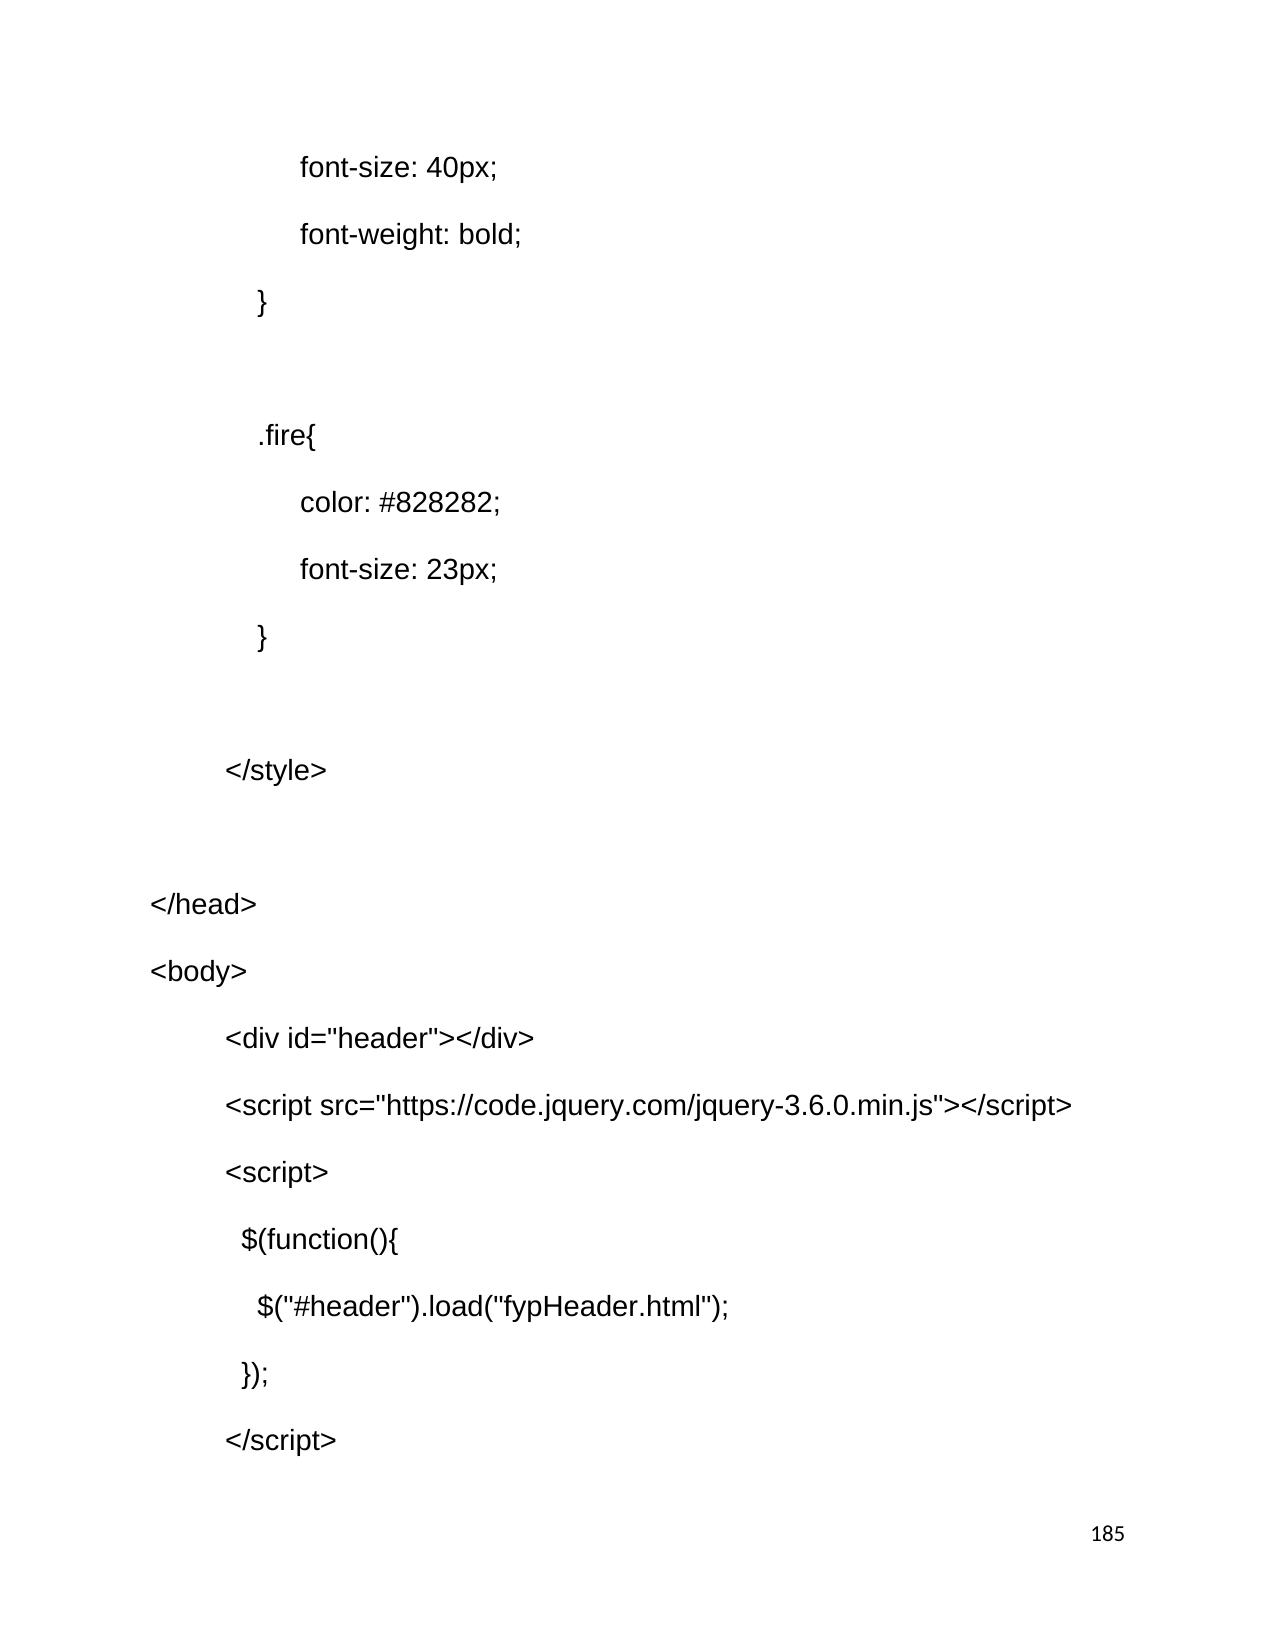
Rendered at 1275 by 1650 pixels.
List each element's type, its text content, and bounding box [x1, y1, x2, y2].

text font-size: 40px; [150, 150, 1125, 183]
text $("#header").load("fypHeader.html"); [150, 1289, 1125, 1322]
text font-size: 23px; [150, 552, 1125, 585]
text font-weight: bold; [150, 217, 1125, 251]
text $(function(){ [150, 1222, 1125, 1255]
text </script> [150, 1423, 1125, 1456]
text </head> [150, 887, 1125, 920]
text <div id="header"></div> [150, 1021, 1125, 1054]
text color: #828282; [150, 485, 1125, 518]
text <script> [150, 1155, 1125, 1188]
text } [150, 284, 1125, 317]
text }); [150, 1356, 1125, 1389]
text </style> [150, 753, 1125, 786]
text .fire{ [150, 418, 1125, 451]
text <script src="https://code.jquery.com/jquery-3.6.0.min.js"></script> [150, 1088, 1125, 1121]
text <body> [150, 954, 1125, 987]
text } [150, 619, 1125, 652]
